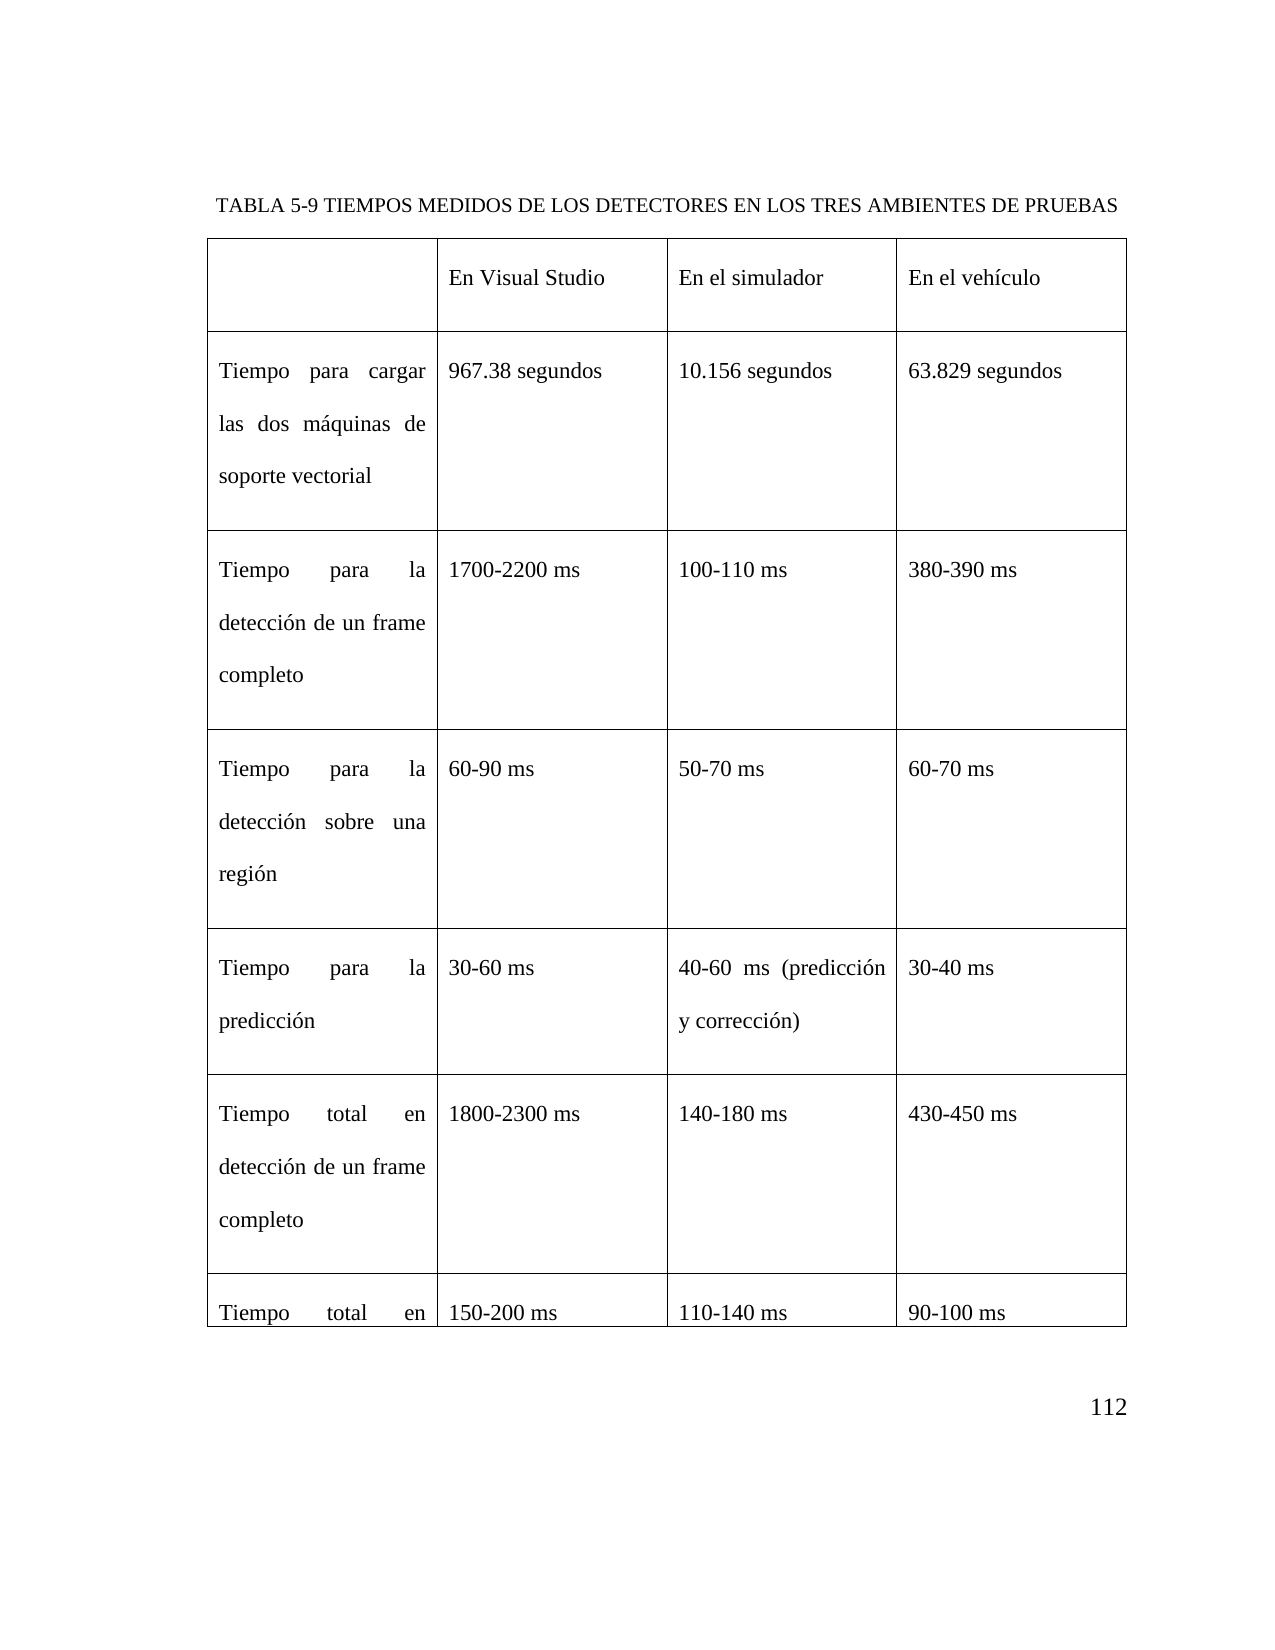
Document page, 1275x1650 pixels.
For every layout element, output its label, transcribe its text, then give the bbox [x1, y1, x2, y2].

table_cell 50-70 ms [668, 730, 896, 928]
table_header En Visual Studio [438, 239, 667, 331]
table_cell 63.829 segundos [897, 332, 1126, 530]
table_cell 380-390 ms [897, 531, 1126, 729]
table_cell 140-180 ms [668, 1075, 896, 1273]
table_cell 100-110 ms [668, 531, 896, 729]
table_header En el vehículo [897, 239, 1126, 331]
table_cell 30-40 ms [897, 929, 1126, 1074]
table_cell 30-60 ms [438, 929, 667, 1074]
table_header En el simulador [668, 239, 896, 331]
table_cell 60-90 ms [438, 730, 667, 928]
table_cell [208, 1274, 437, 1326]
table_header [208, 239, 437, 331]
table_cell 60-70 ms [897, 730, 1126, 928]
table_cell Tiempo para cargar las dos máquinas de soporte vectorial [208, 332, 437, 530]
table_cell 150-200 ms [438, 1274, 667, 1326]
table_cell 430-450 ms [897, 1075, 1126, 1273]
table_cell 110-140 ms [668, 1274, 896, 1326]
table_cell Tiempo para la detección sobre una región [208, 730, 437, 928]
table_cell 967.38 segundos [438, 332, 667, 530]
table_cell 10.156 segundos [668, 332, 896, 530]
table_cell 1700-2200 ms [438, 531, 667, 729]
table_cell 40-60 ms (predicción y corrección) [668, 929, 896, 1074]
table_cell Tiempo para la detección de un frame completo [208, 531, 437, 729]
table_cell Tiempo total en detección de un frame completo [208, 1075, 437, 1273]
table_cell 90-100 ms [897, 1274, 1126, 1326]
table_cell Tiempo para la predicción [208, 929, 437, 1074]
table_cell 1800-2300 ms [438, 1075, 667, 1273]
